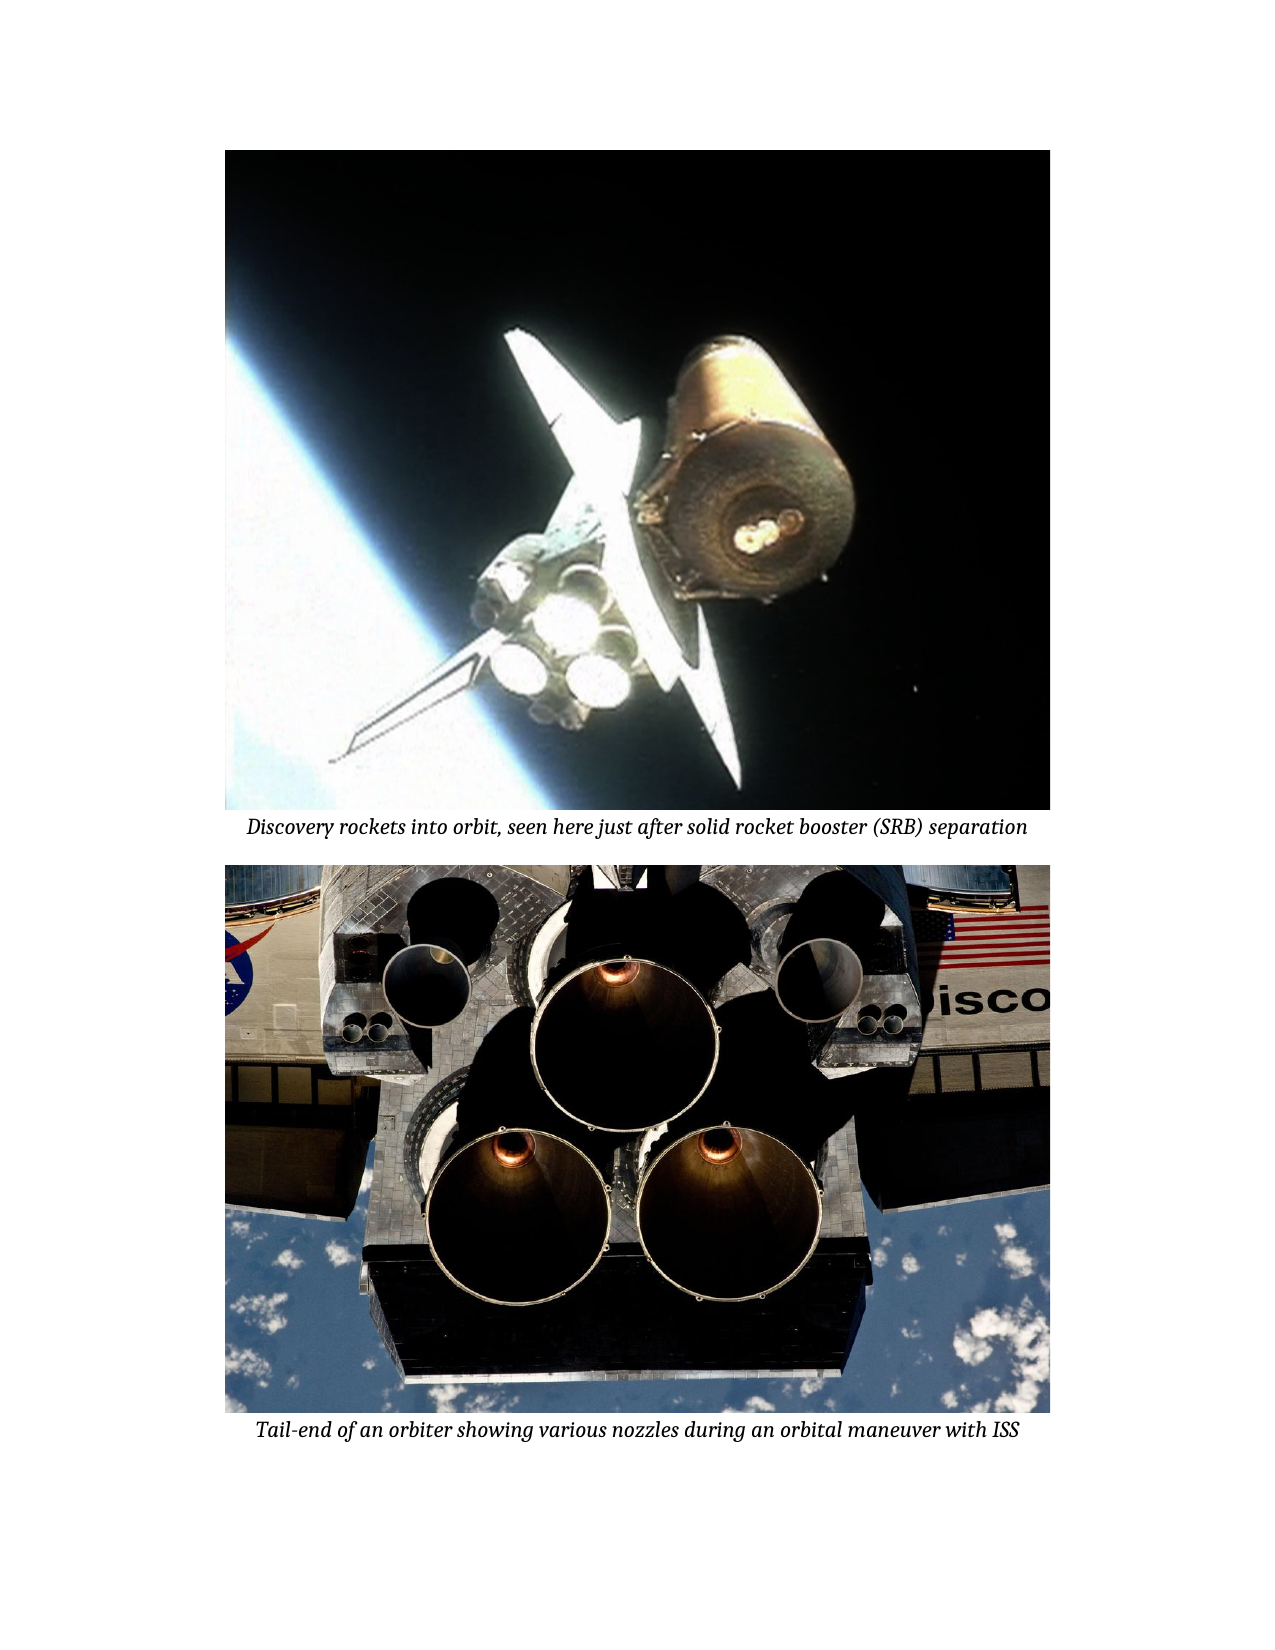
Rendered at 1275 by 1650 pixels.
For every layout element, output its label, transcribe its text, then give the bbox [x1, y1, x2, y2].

picture [225, 865, 1050, 1413]
picture [225, 150, 1050, 810]
